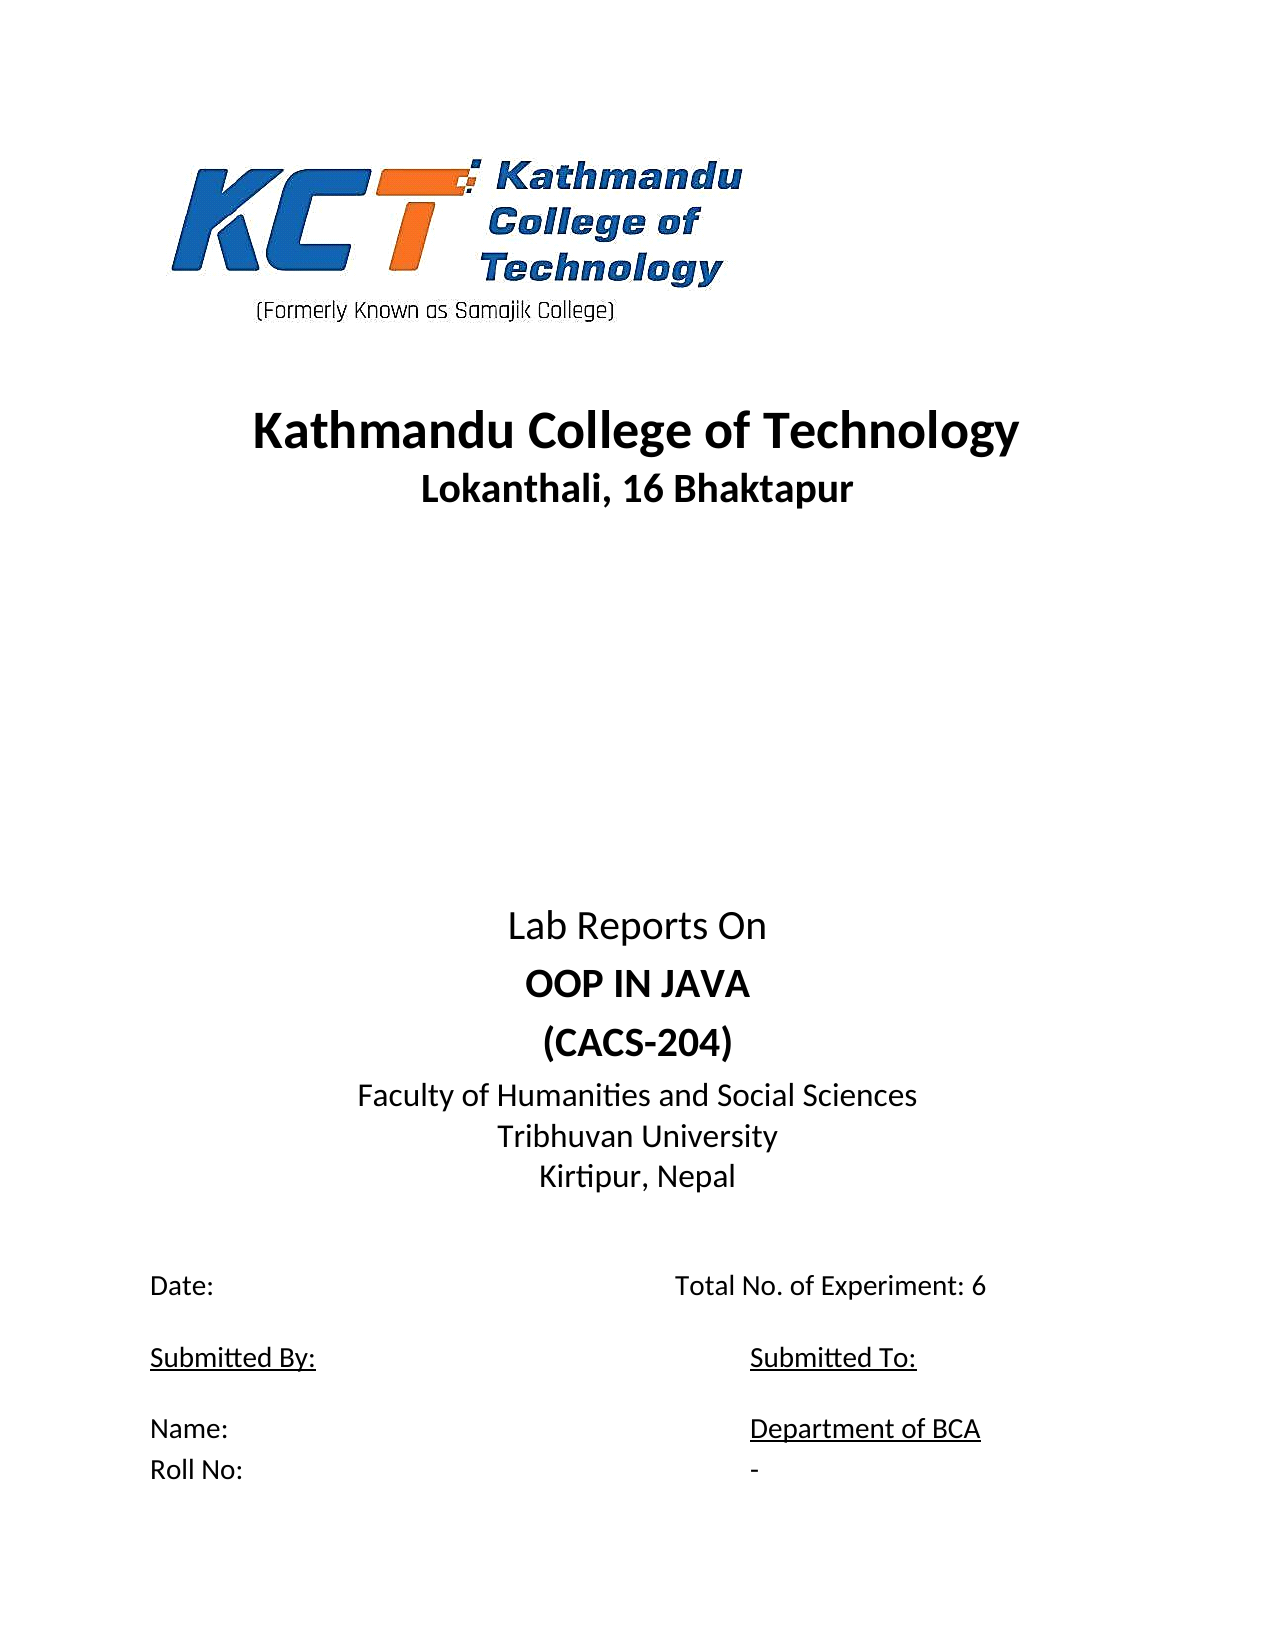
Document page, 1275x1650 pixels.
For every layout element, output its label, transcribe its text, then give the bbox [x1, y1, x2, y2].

text Lokanthali, 16 Bhaktapur [150, 462, 1125, 513]
text Faculty of Humanities and Social Sciences [150, 1074, 1125, 1115]
picture [150, 150, 754, 350]
text Date: Total No. of Experiment: 6 [150, 1267, 1125, 1303]
text Submitted By: Submitted To: [150, 1339, 1125, 1374]
text Tribhuvan University [150, 1115, 1125, 1156]
text Kirtipur, Nepal [150, 1156, 1125, 1196]
text Lab Reports On [150, 899, 1125, 949]
text (CACS-204) [150, 1016, 1125, 1066]
text Name: Department of BCA [150, 1410, 1125, 1446]
text OOP in java [150, 957, 1125, 1008]
text Roll No: - [150, 1451, 1125, 1487]
text Kathmandu College of Technology [150, 396, 1125, 462]
